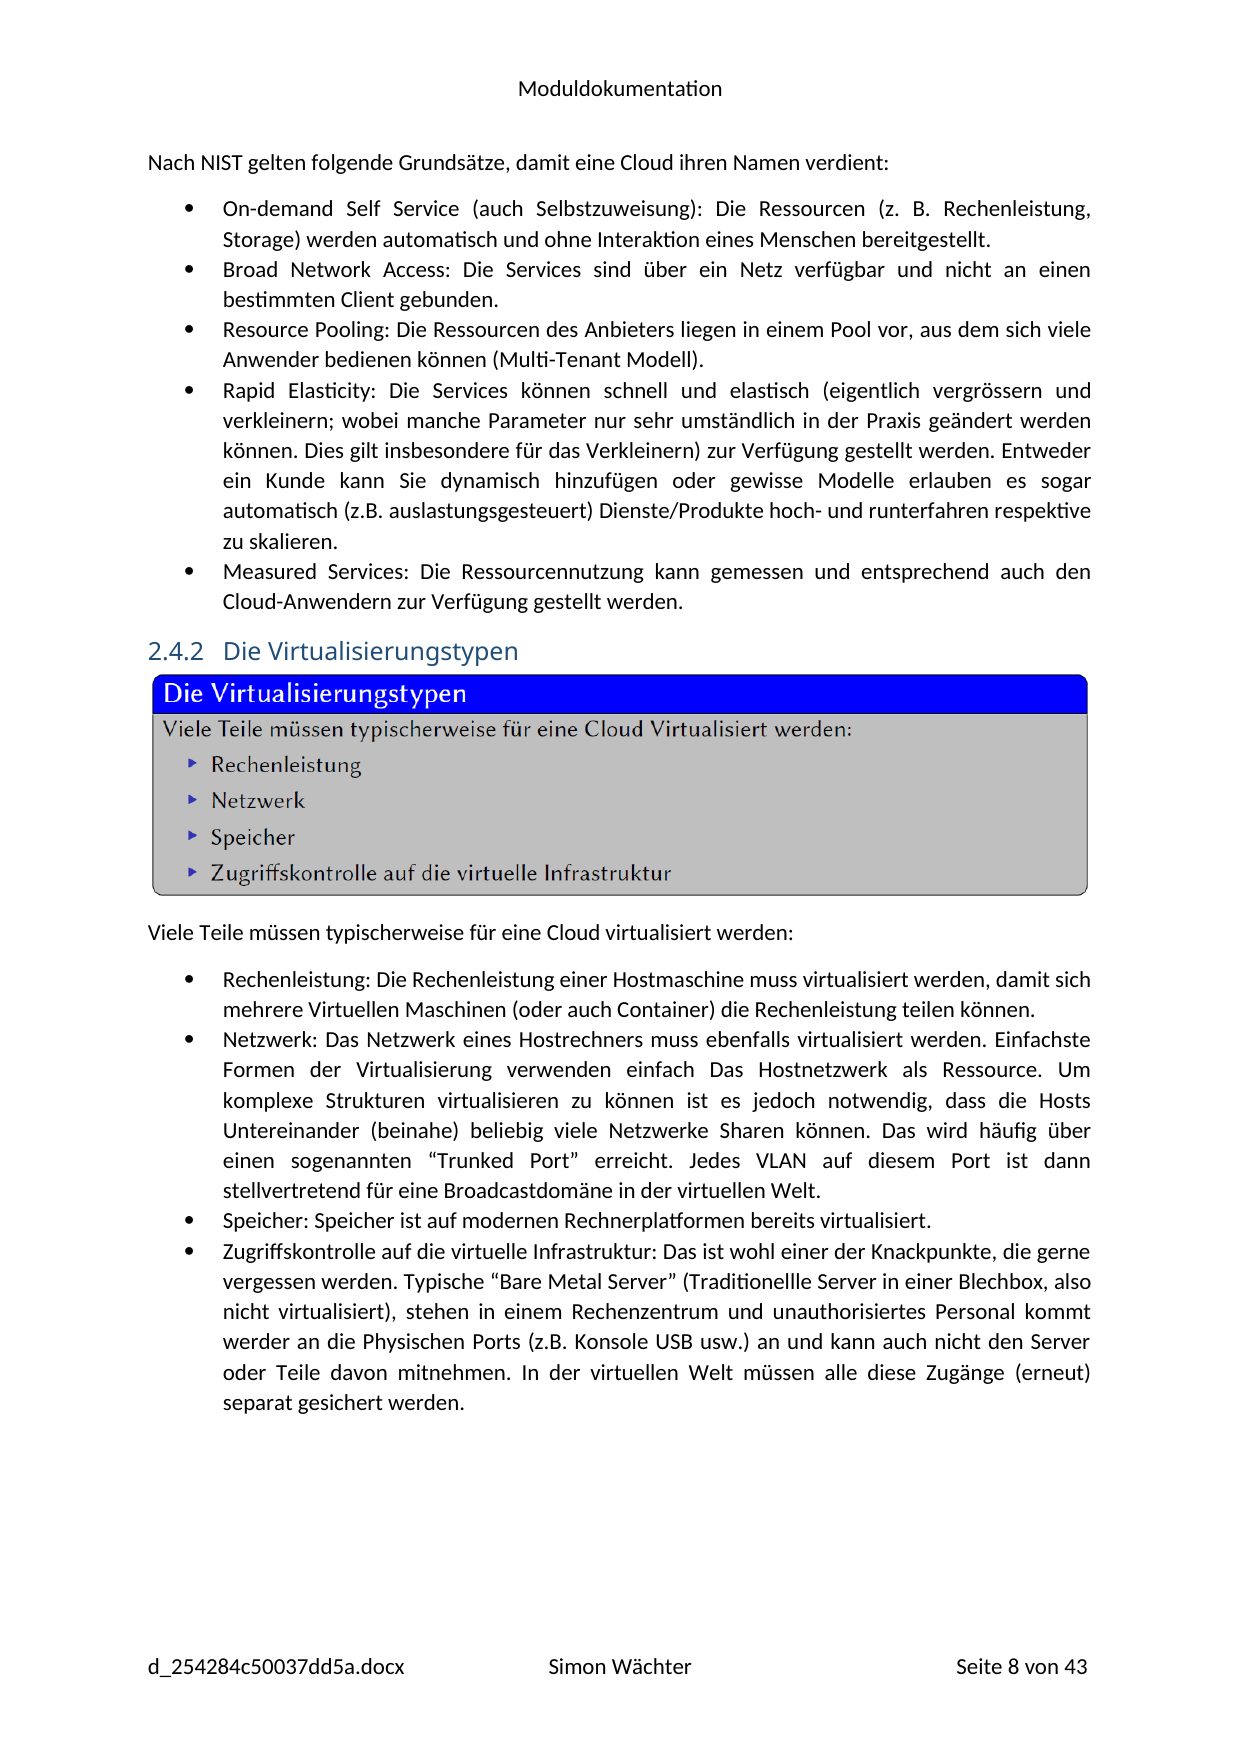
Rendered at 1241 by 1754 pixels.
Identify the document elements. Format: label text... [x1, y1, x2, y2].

list Netzwerk: Das Netzwerk eines Hostrechners muss ebenfalls virtualisiert werden. Einfachste Formen der Virtualisierung verwenden einfach Das Hostnetzwerk als Ressource. Um komplexe Strukturen virtualisieren zu können ist es jedoch notwendig, dass die Hosts Untereinander (beinahe) beliebig viele Netzwerke Sharen können. Das wird häufig über einen sogenannten “Trunked Port” erreicht. Jedes VLAN auf diesem Port ist dann stellvertretend für eine Broadcastdomäne in der virtuellen Welt. [185, 1025, 1093, 1204]
list Broad Network Access: Die Services sind über ein Netz verfügbar und nicht an einen bestimmten Client gebunden. [185, 255, 1093, 313]
list Speicher: Speicher ist auf modernen Rechnerplatformen bereits virtualisiert. [185, 1207, 1093, 1234]
picture [147, 670, 1093, 900]
list Measured Services: Die Ressourcennutzung kann gemessen und entsprechend auch den Cloud-Anwendern zur Verfügung gestellt werden. [185, 557, 1093, 615]
list Resource Pooling: Die Ressourcen des Anbieters liegen in einem Pool vor, aus dem sich viele Anwender bedienen können (Multi-Tenant Modell). [185, 315, 1093, 373]
text Viele Teile müssen typischerweise für eine Cloud virtualisiert werden: [148, 918, 1093, 946]
text Nach NIST gelten folgende Grundsätze, damit eine Cloud ihren Namen verdient: [148, 148, 1093, 176]
subtitle Die Virtualisierungstypen [148, 634, 1093, 668]
list Rapid Elasticity: Die Services können schnell und elastisch (eigentlich vergrössern und verkleinern; wobei manche Parameter nur sehr umständlich in der Praxis geändert werden können. Dies gilt insbesondere für das Verkleinern) zur Verfügung gestellt werden. Entweder ein Kunde kann Sie dynamisch hinzufügen oder gewisse Modelle erlauben es sogar automatisch (z.B. auslastungsgesteuert) Dienste/Produkte hoch- und runterfahren respektive zu skalieren. [185, 376, 1093, 555]
list On-demand Self Service (auch Selbstzuweisung): Die Ressourcen (z. B. Rechenleistung, Storage) werden automatisch und ohne Interaktion eines Menschen bereitgestellt. [185, 194, 1093, 253]
list Zugriffskontrolle auf die virtuelle Infrastruktur: Das ist wohl einer der Knackpunkte, die gerne vergessen werden. Typische “Bare Metal Server” (Traditionellle Server in einer Blechbox, also nicht virtualisiert), stehen in einem Rechenzentrum und unauthorisiertes Personal kommt werder an die Physischen Ports (z.B. Konsole USB usw.) an und kann auch nicht den Server oder Teile davon mitnehmen. In der virtuellen Welt müssen alle diese Zugänge (erneut) separat gesichert werden. [185, 1237, 1093, 1416]
list Rechenleistung: Die Rechenleistung einer Hostmaschine muss virtualisiert werden, damit sich mehrere Virtuellen Maschinen (oder auch Container) die Rechenleistung teilen können. [185, 965, 1093, 1023]
